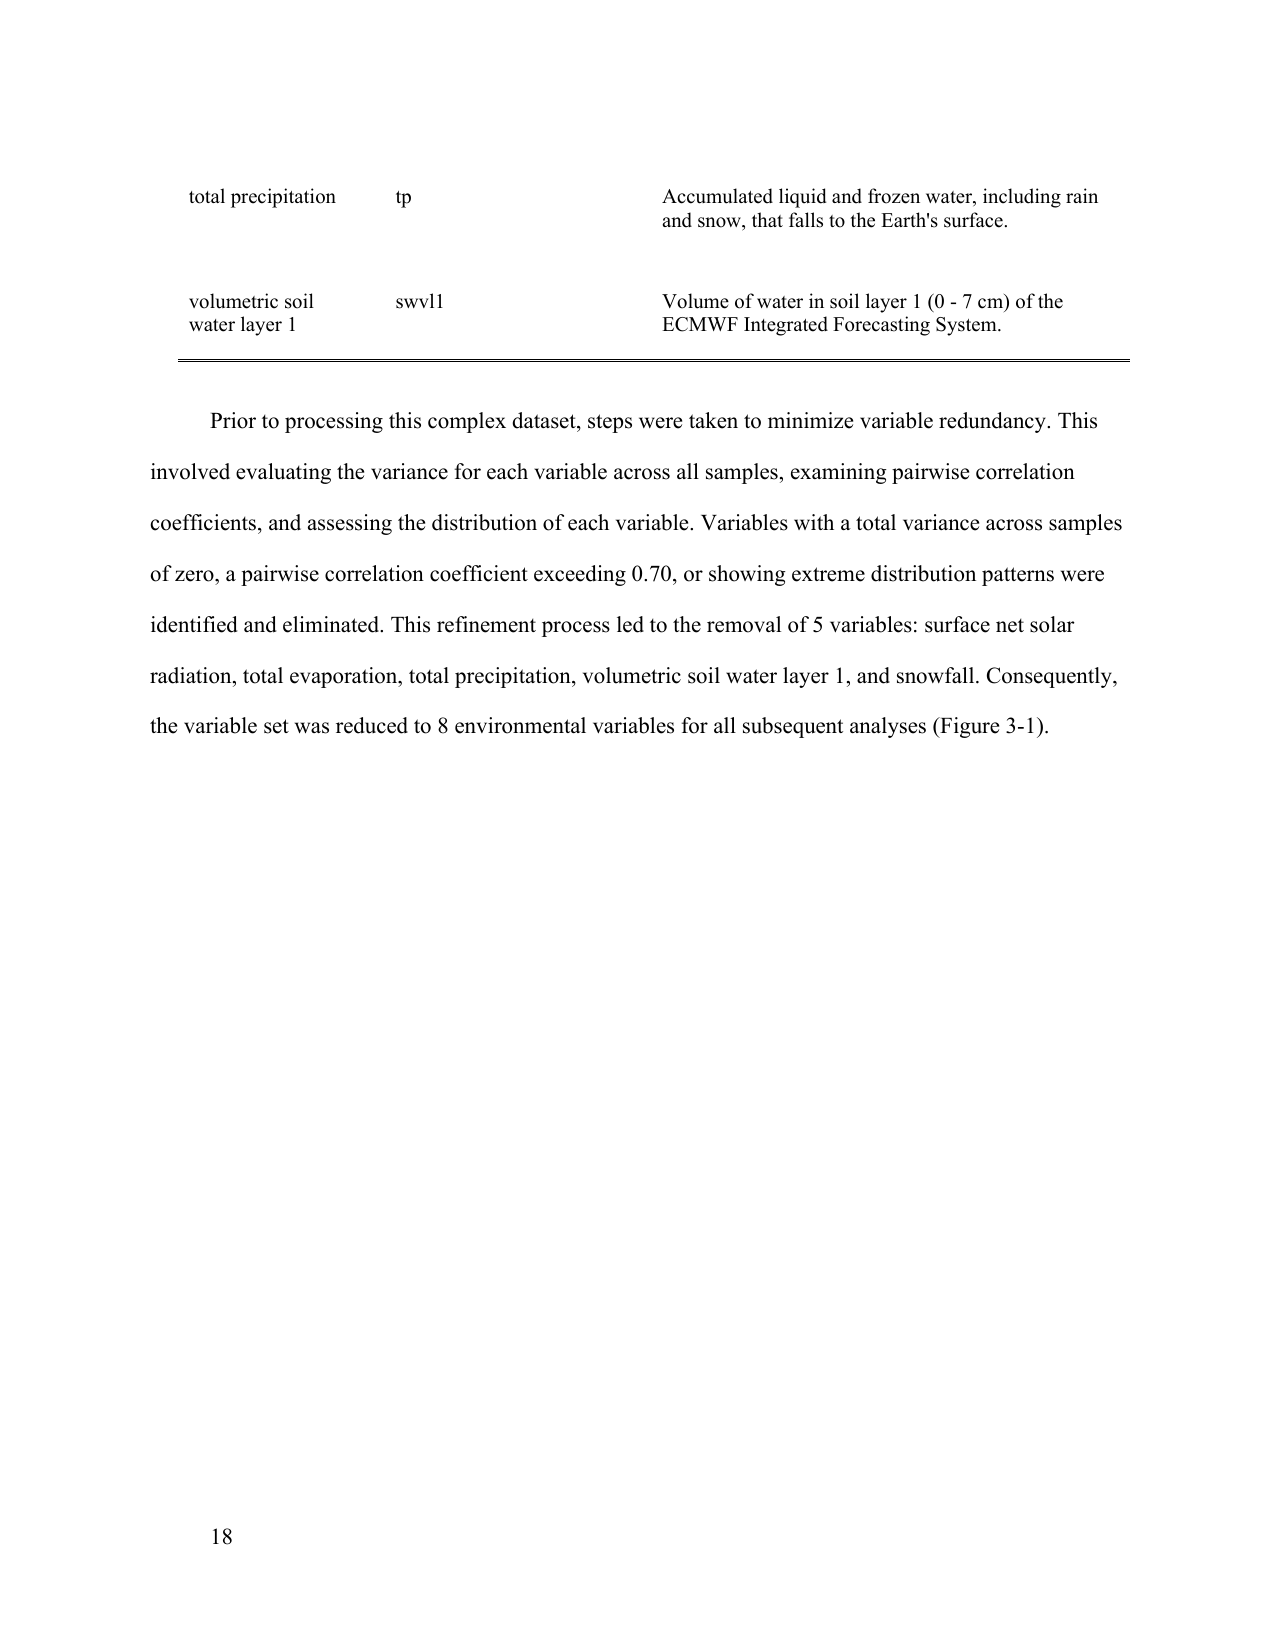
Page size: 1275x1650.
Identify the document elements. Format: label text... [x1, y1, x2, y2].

table_cell Accumulated liquid and frozen water, including rain and snow, that falls to the Earth's surface. [651, 150, 1130, 254]
text Prior to processing this complex dataset, steps were taken to minimize variable redundancy. This involved evaluating the variance for each variable across all samples, examining pairwise correlation coefficients, and assessing the distribution of each variable. Variables with a total variance across samples of zero, a pairwise correlation coefficient exceeding 0.70, or showing extreme distribution patterns were identified and eliminated. This refinement process led to the removal of 5 variables: surface net solar radiation, total evaporation, total precipitation, volumetric soil water layer 1, and snowfall. Consequently, the variable set was reduced to 8 environmental variables for all subsequent analyses (Figure 3-1). [150, 408, 1125, 739]
table_cell swvl1 [385, 255, 651, 359]
table_cell volumetric soil water layer 1 [178, 255, 385, 359]
table_cell total precipitation [178, 150, 385, 254]
table_cell Volume of water in soil layer 1 (0 - 7 cm) of the ECMWF Integrated Forecasting System. [651, 255, 1130, 359]
table_cell tp [385, 150, 651, 254]
